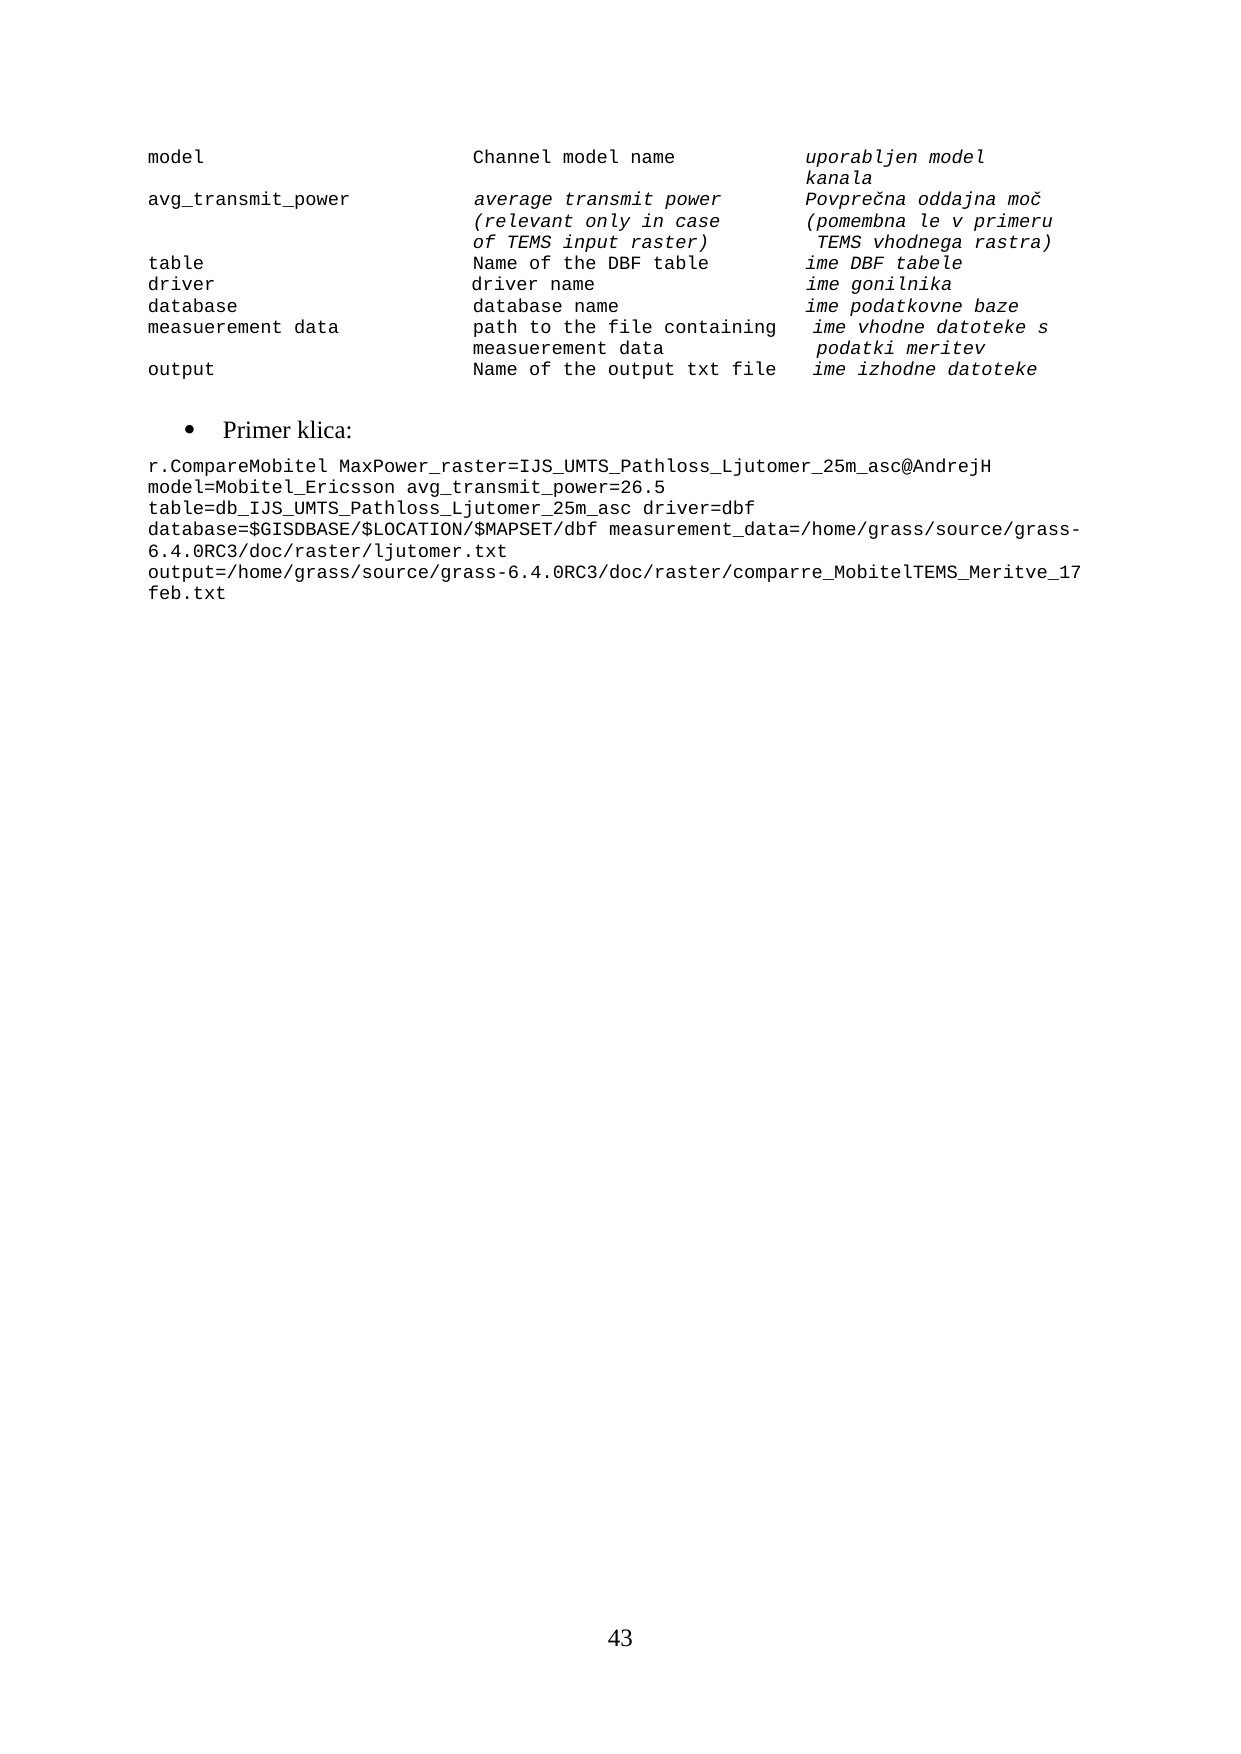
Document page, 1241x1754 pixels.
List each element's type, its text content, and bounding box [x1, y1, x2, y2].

text r.CompareMobitel MaxPower_raster=IJS_UMTS_Pathloss_Ljutomer_25m_asc@AndrejH model=Mobitel_Ericsson avg_transmit_power=26.5 table=db_IJS_UMTS_Pathloss_Ljutomer_25m_asc driver=dbf database=$GISDBASE/$LOCATION/$MAPSET/dbf measurement_data=/home/grass/source/grass-6.4.0RC3/doc/raster/ljutomer.txt output=/home/grass/source/grass-6.4.0RC3/doc/raster/comparre_MobitelTEMS_Meritve_17feb.txt [148, 456, 1092, 605]
text measuerement data path to the file containing ime vhodne datoteke s [148, 318, 1092, 339]
text kanala [148, 169, 1092, 190]
text database database name ime podatkovne baze [148, 296, 1092, 318]
text measuerement data podatki meritev [148, 339, 1092, 360]
text of TEMS input raster) TEMS vhodnega rastra) [148, 233, 1092, 254]
text output Name of the output txt file ime izhodne datoteke [148, 360, 1092, 381]
list Primer klica: [185, 415, 1092, 444]
text model Channel model name uporabljen model [148, 148, 1092, 169]
text table Name of the DBF table ime DBF tabele [148, 254, 1092, 275]
text (relevant only in case (pomembna le v primeru [148, 211, 1092, 233]
text driver driver name ime gonilnika [148, 275, 1092, 296]
text avg_transmit_power average transmit power Povprečna oddajna moč [148, 190, 1092, 211]
